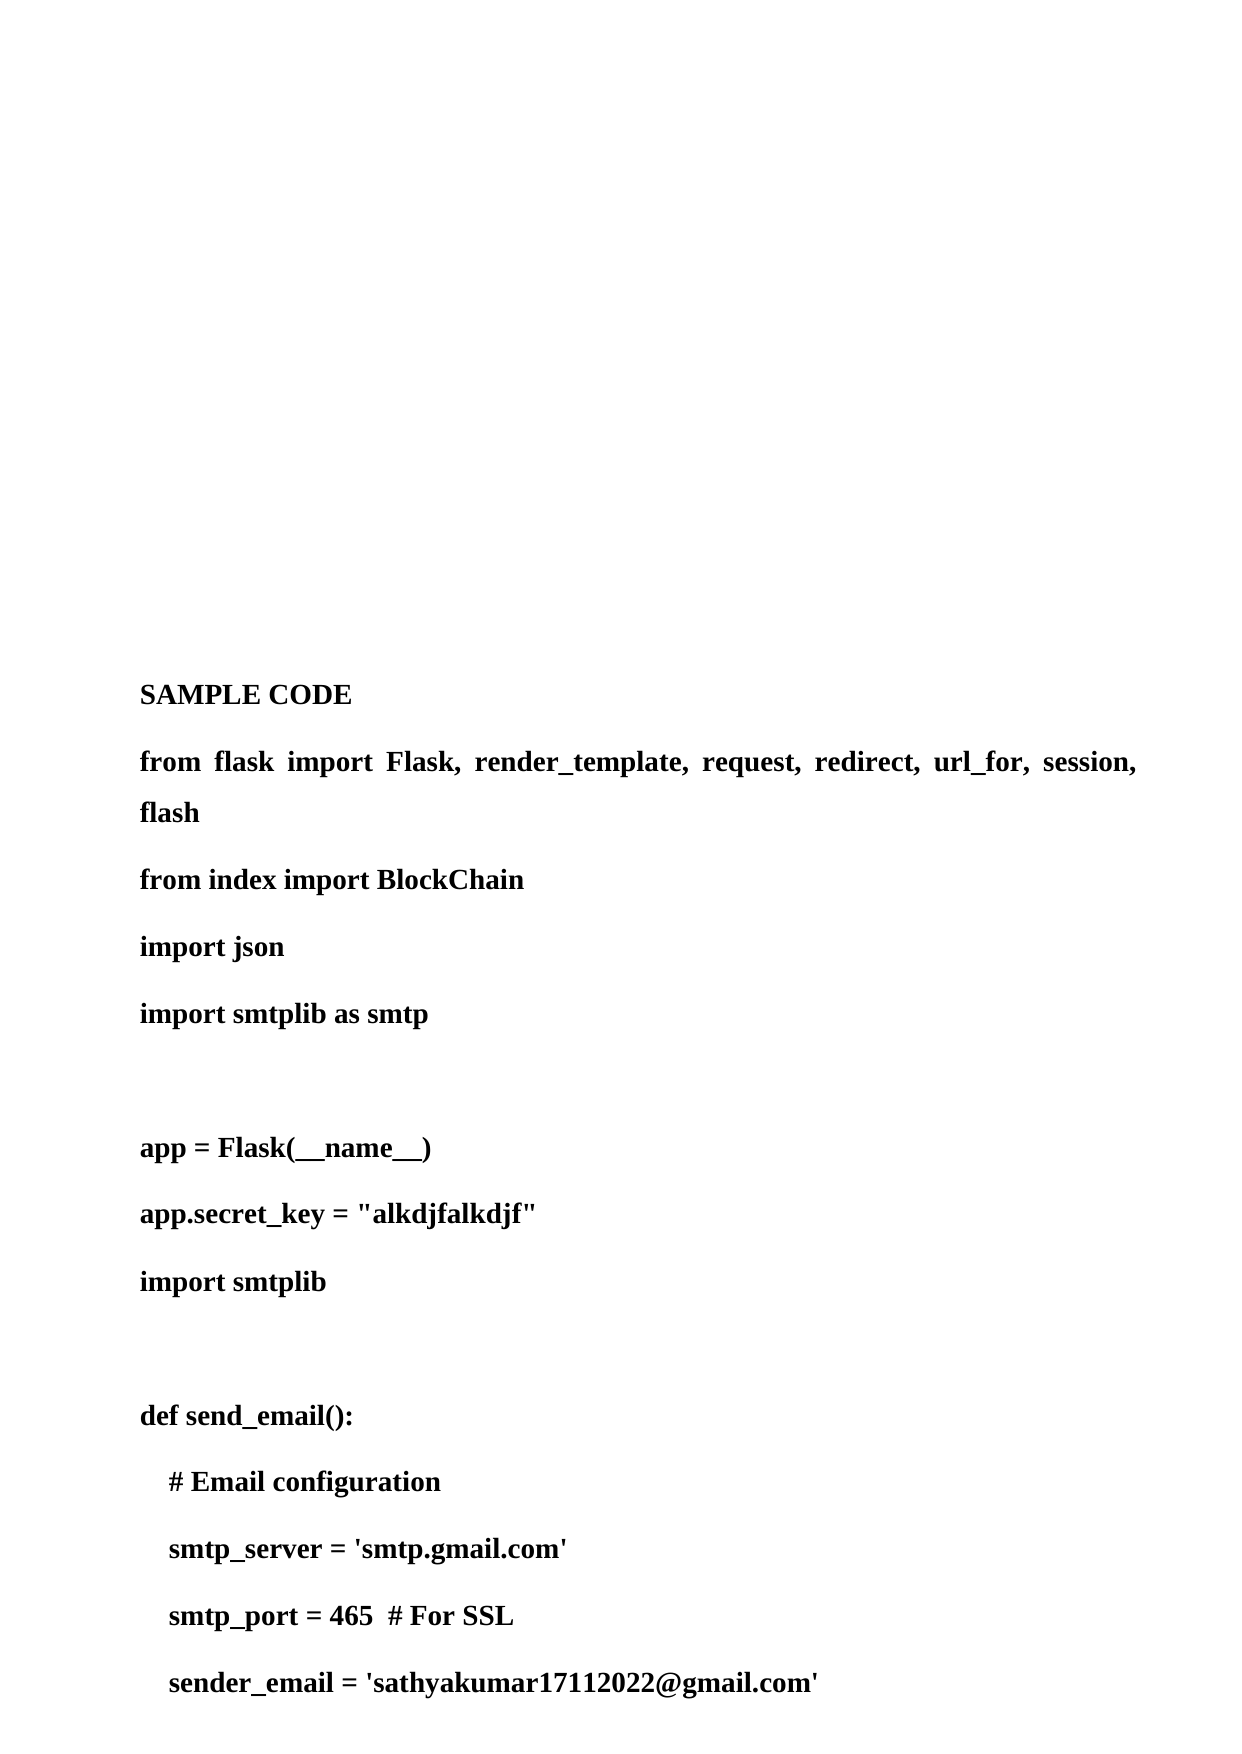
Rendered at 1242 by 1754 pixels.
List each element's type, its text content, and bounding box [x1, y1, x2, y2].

text SAMPLE CODE [139, 677, 1137, 711]
text def send_email(): [139, 1398, 1137, 1431]
text sender_email = 'sathyakumar17112022@gmail.com' [139, 1666, 1137, 1699]
text import smtplib [139, 1264, 1137, 1297]
text # Email configuration [139, 1464, 1137, 1498]
text import smtplib as smtp [139, 996, 1137, 1029]
text smtp_port = 465 # For SSL [139, 1598, 1137, 1632]
text from flask import Flask, render_template, request, redirect, url_for, session, flash [139, 744, 1137, 828]
text from index import BlockChain [139, 862, 1137, 895]
text app = Flask(__name__) [139, 1130, 1137, 1163]
text import json [139, 929, 1137, 962]
text smtp_server = 'smtp.gmail.com' [139, 1532, 1137, 1565]
text app.secret_key = "alkdjfalkdjf" [139, 1197, 1137, 1230]
